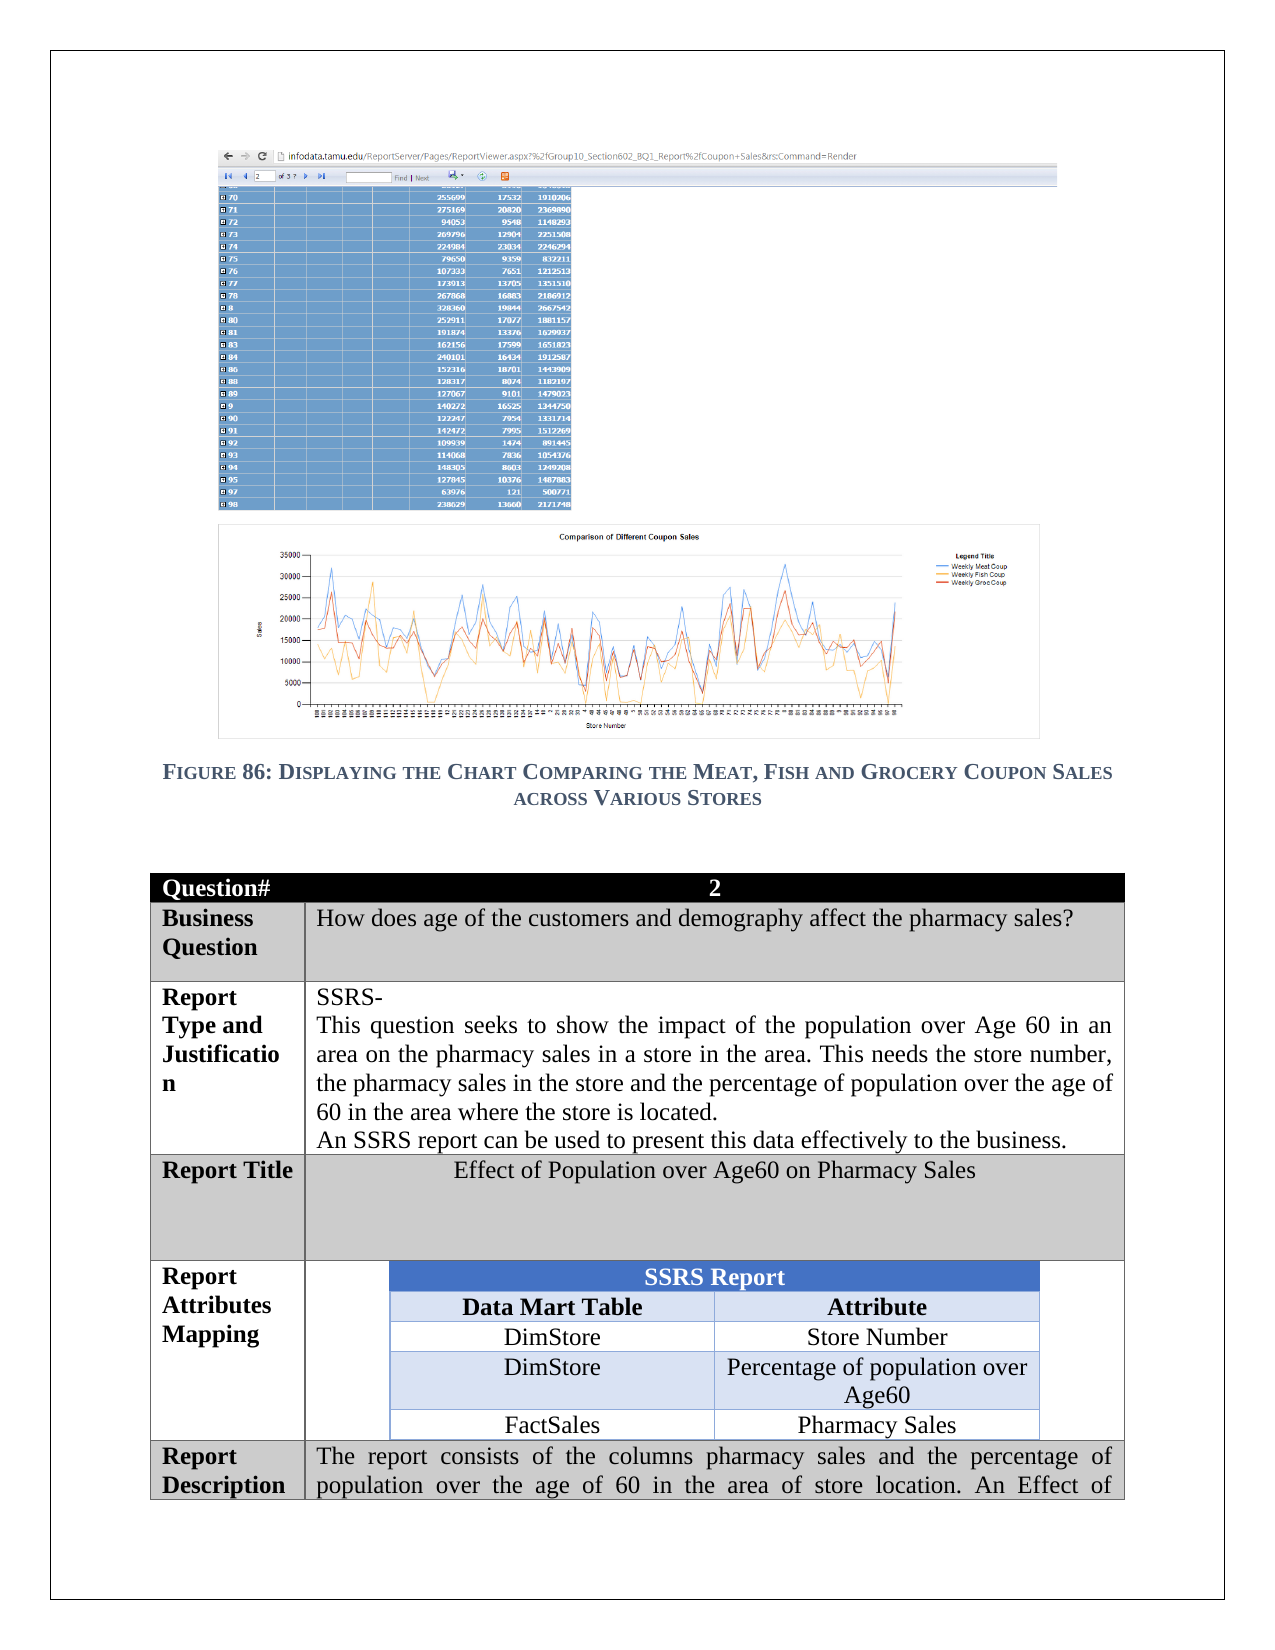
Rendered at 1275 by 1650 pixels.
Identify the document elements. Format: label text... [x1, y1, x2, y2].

table_header Question# [151, 874, 304, 902]
table_cell Report Type and Justification [151, 982, 304, 1154]
table_cell [306, 1261, 389, 1440]
table_cell Report Title [151, 1155, 304, 1260]
table_cell How does age of the customers and demography affect the pharmacy sales? [306, 903, 1124, 981]
table_cell [1040, 1261, 1124, 1440]
table_cell Effect of Population over Age60 on Pharmacy Sales [306, 1155, 1124, 1260]
table_cell Business Question [151, 903, 304, 981]
table_cell [391, 1322, 714, 1351]
table_cell [715, 1322, 1039, 1351]
picture [218, 150, 1058, 739]
table_cell SSRS- This question seeks to show the impact of the population over Age 60 in an area on the pharmacy sales in a store in the area. This needs the store number, the pharmacy sales in the store and the percentage of population over the age of 60 in the area where the store is located. An SSRS report can be used to present this data effectively to the business. [306, 982, 1124, 1154]
table_cell [391, 1410, 714, 1439]
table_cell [306, 1441, 1124, 1499]
table_cell Report Attributes Mapping [151, 1261, 304, 1440]
text Figure 86: Displaying the Chart Comparing the Meat, Fish and Grocery Coupon Sales across Various Stores [150, 758, 1125, 811]
table_cell Report Description [151, 1441, 304, 1499]
table_cell [715, 1410, 1039, 1439]
table_header 2 [306, 874, 1124, 902]
